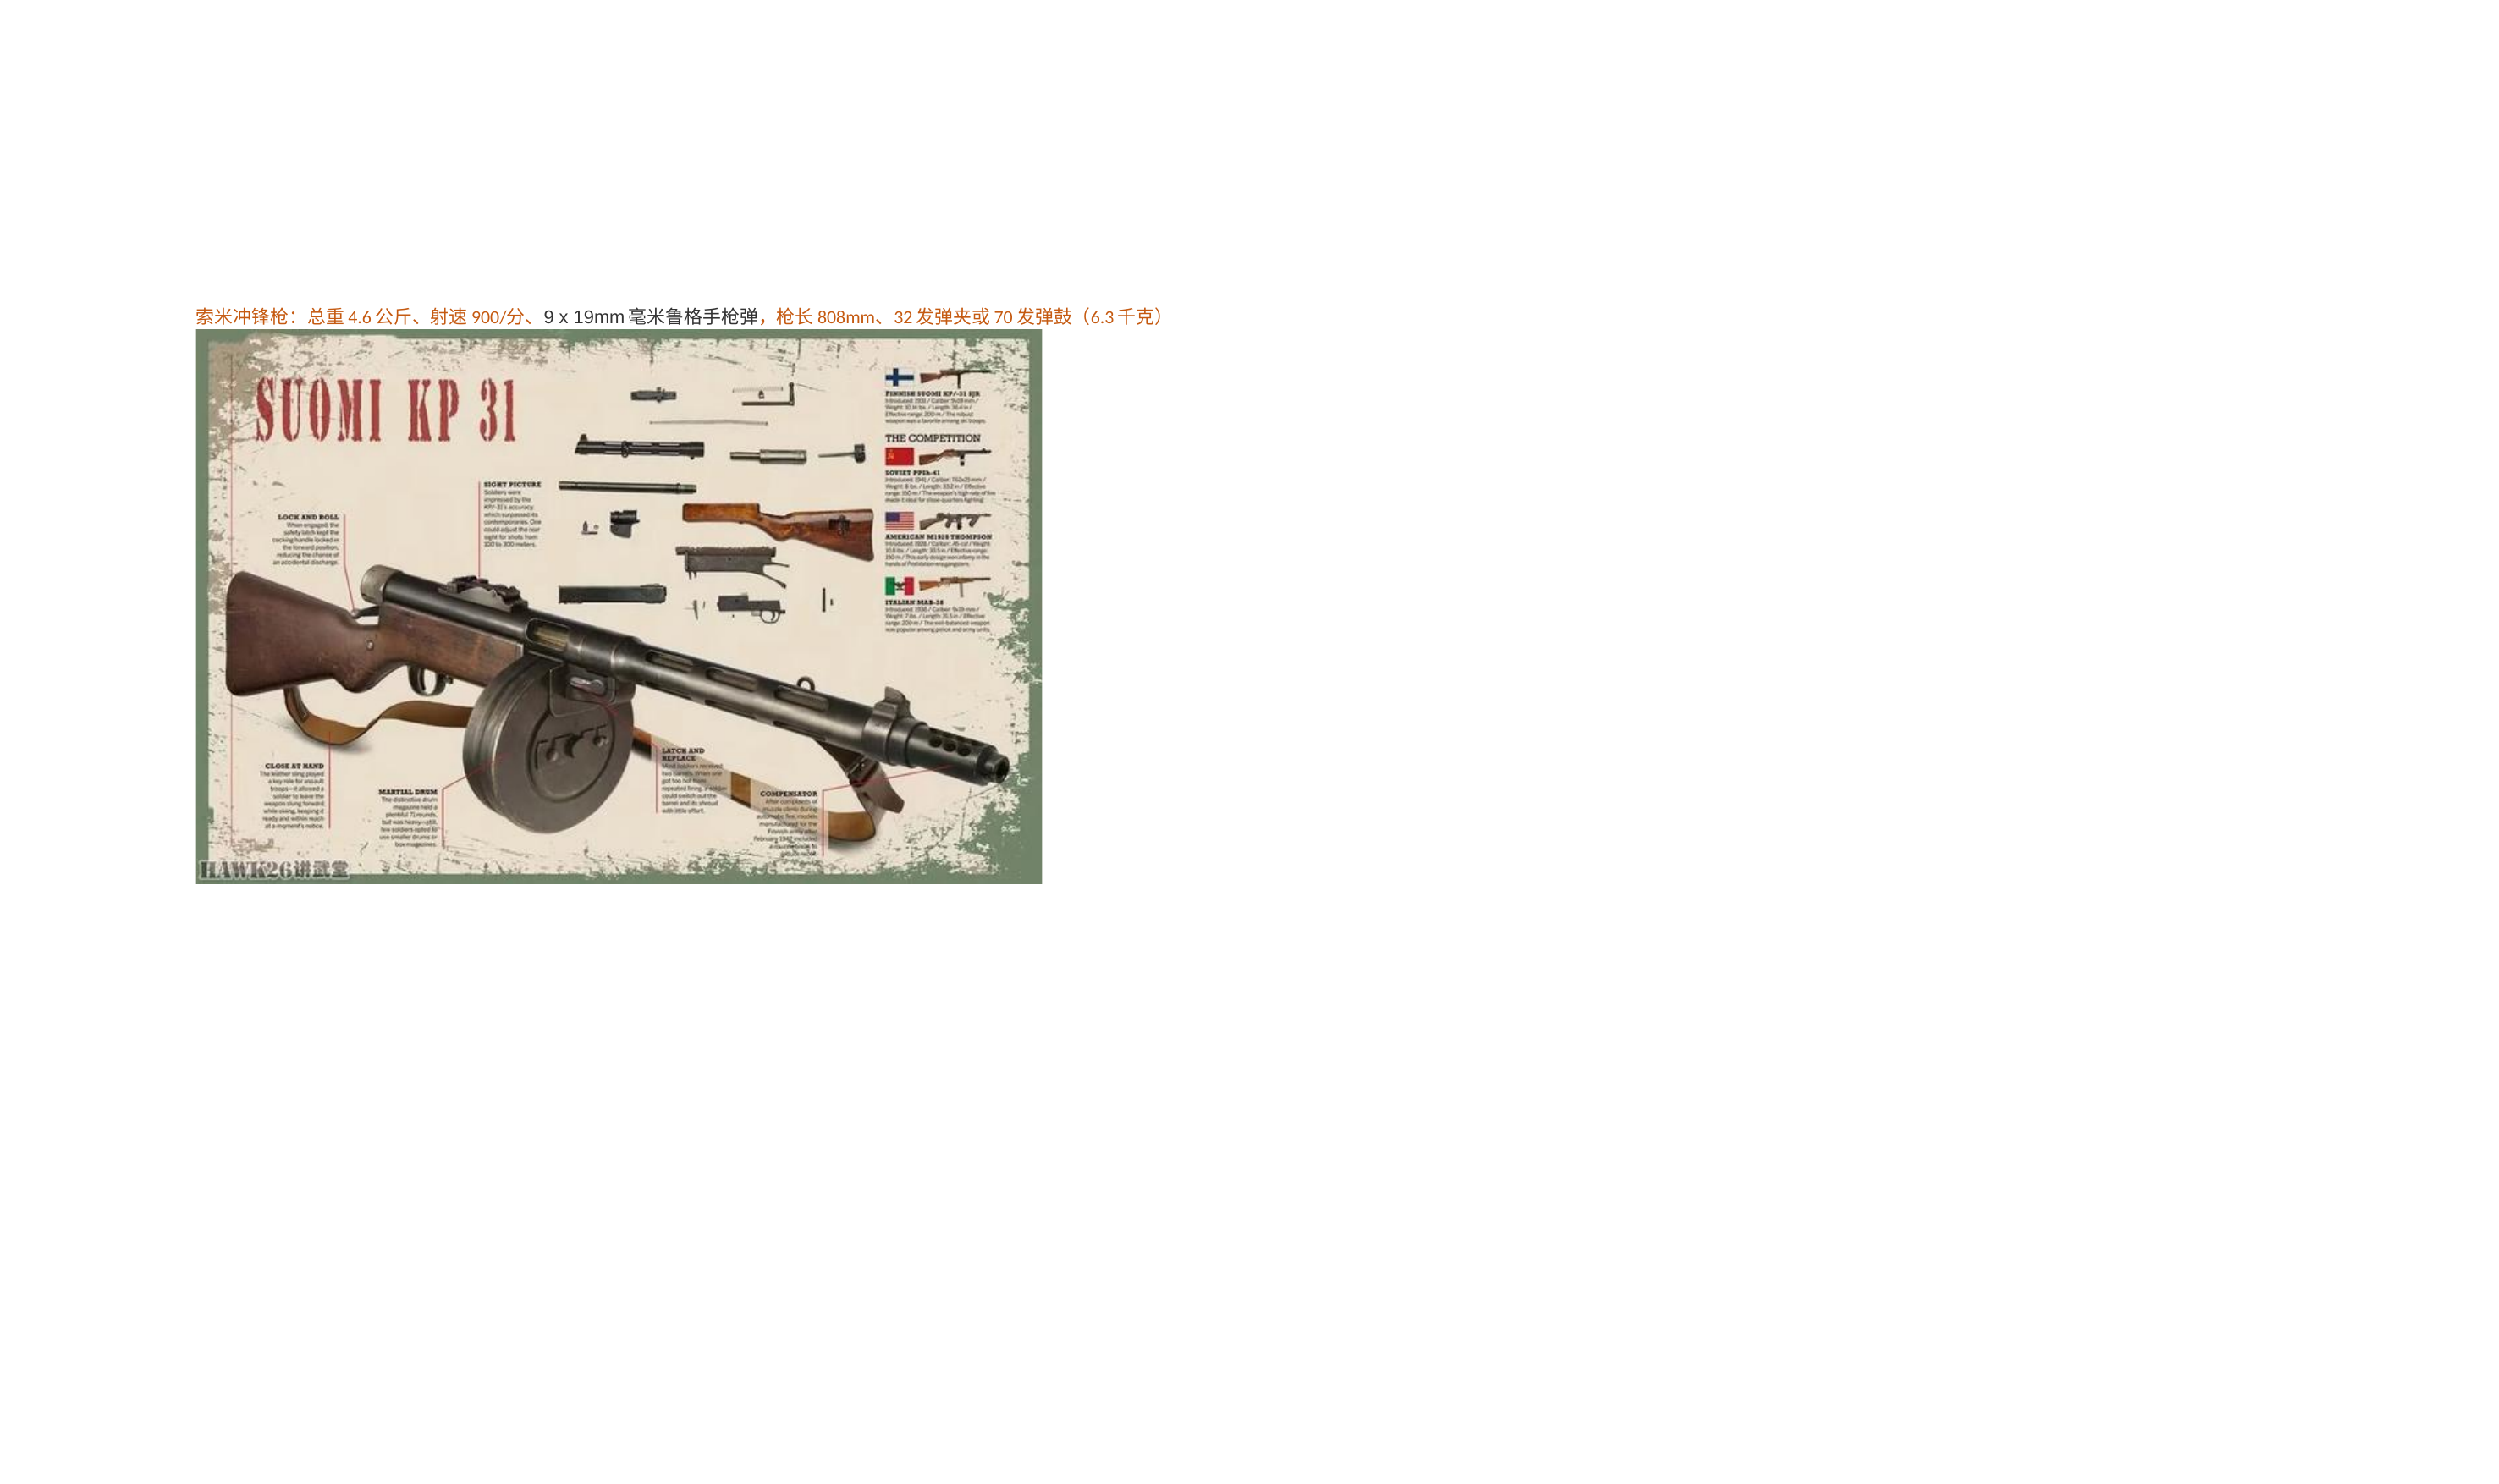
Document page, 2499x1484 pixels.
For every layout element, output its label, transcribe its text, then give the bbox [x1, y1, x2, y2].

picture [195, 329, 1043, 884]
text 索米冲锋枪：总重4.6公斤、射速900/分、9 x 19mm毫米鲁格手枪弹，枪长808mm、32发弹夹或70发弹鼓（6.3千克） [159, 302, 2340, 329]
